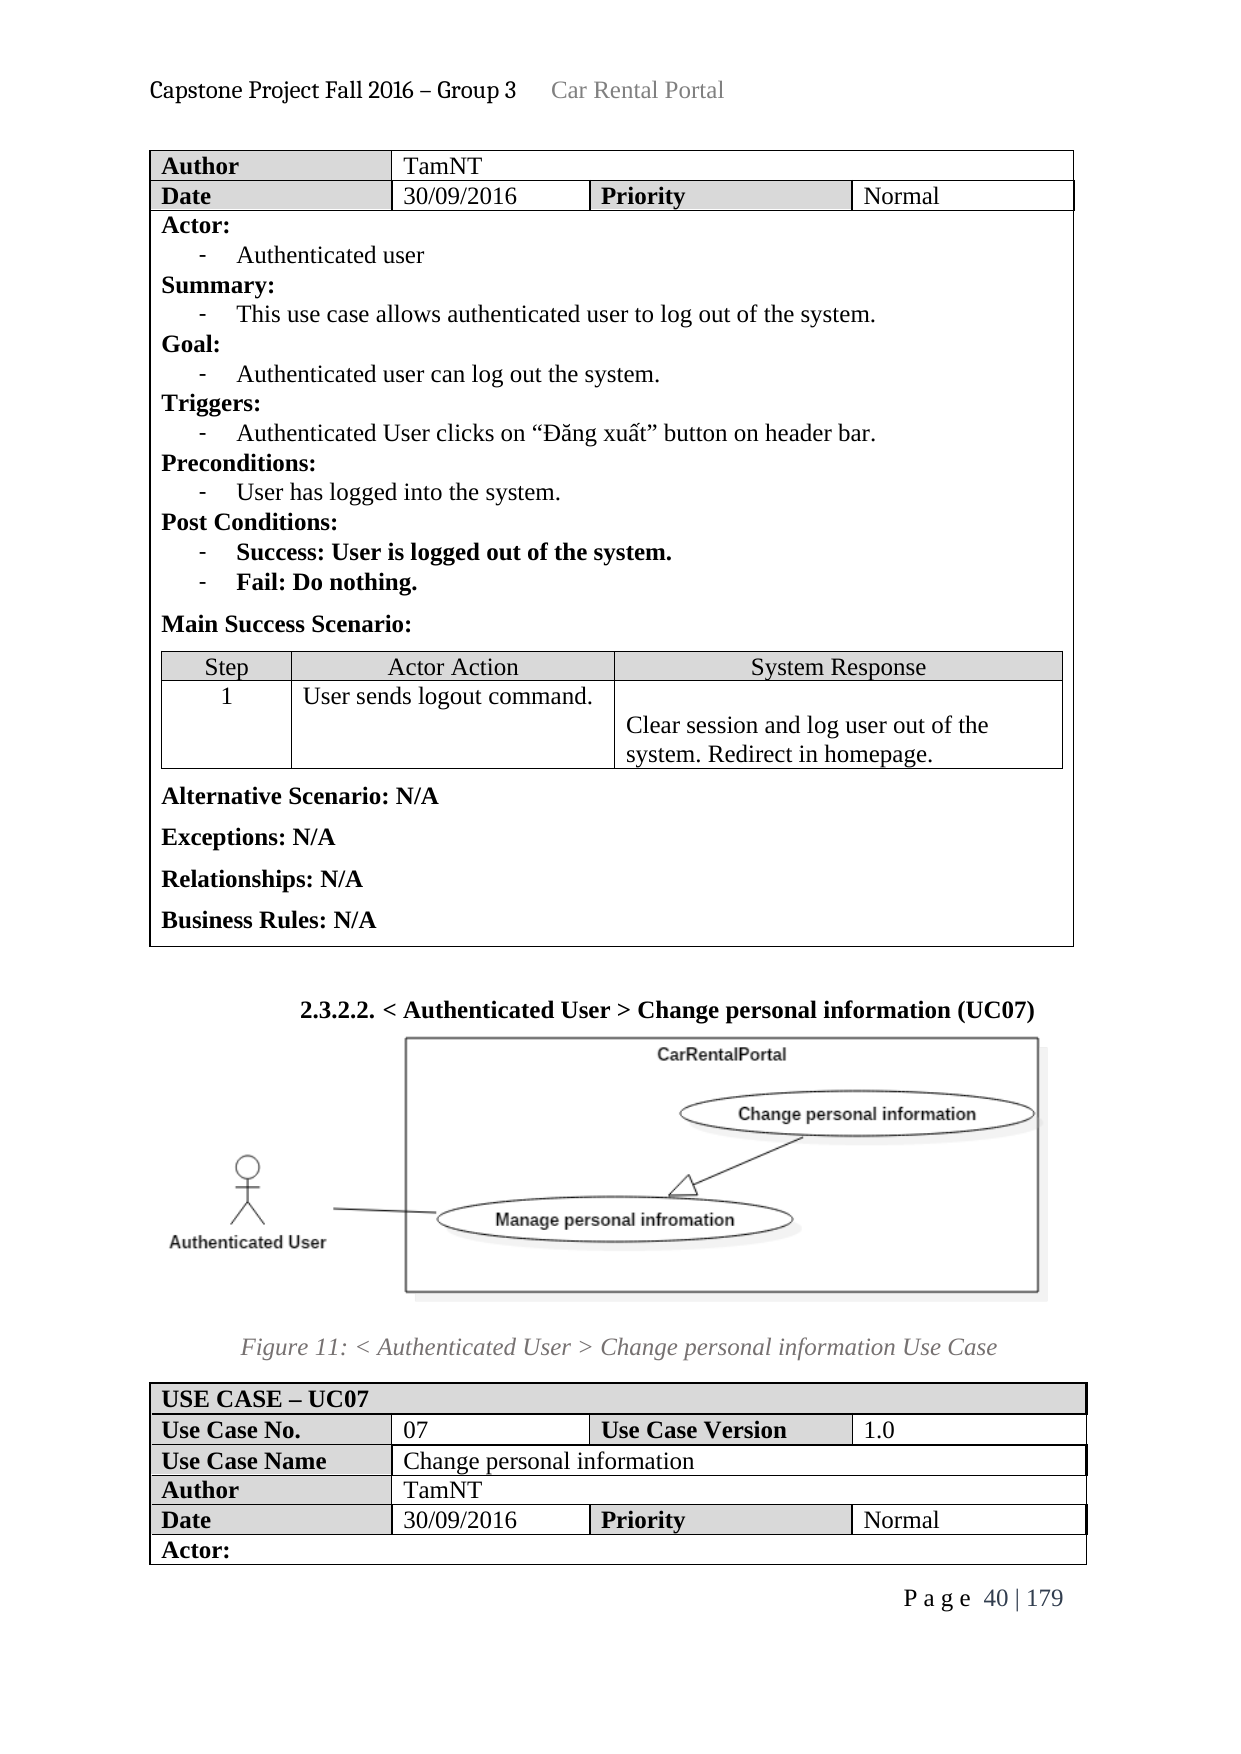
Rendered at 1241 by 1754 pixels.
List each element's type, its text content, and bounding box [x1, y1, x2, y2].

table_cell Use Case No. [151, 1414, 391, 1444]
table_cell Priority [591, 1505, 851, 1534]
table_cell Author [151, 1476, 391, 1504]
table_cell Actor: Authenticated user Summary: This use case allows authenticated user to log out of the system. Goal: Authenticated user can log out the system. Triggers: Authenticated User clicks on “Đăng xuất” button on header bar. Preconditions: User has logged into the system. Post Conditions: Success: User is logged out of the system. Fail: Do nothing. Main Success Scenario: Alternative Scenario: N/A Exceptions: N/A Relationships: N/A Business Rules: N/A [151, 211, 1073, 946]
table_header USE CASE – UC07 [151, 1384, 1085, 1413]
table_cell Use Case Name [151, 1445, 391, 1474]
picture [150, 1025, 1091, 1314]
table_cell Change personal information [393, 1446, 1085, 1474]
table_cell 1.0 [853, 1415, 1086, 1444]
table_cell TamNT [392, 151, 1073, 180]
table_cell Normal [853, 181, 1073, 209]
table_cell 30/09/2016 [393, 1505, 589, 1534]
table_cell Author [151, 151, 391, 180]
table_cell 30/09/2016 [393, 181, 589, 209]
table_cell Date [151, 1505, 391, 1534]
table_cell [151, 1535, 1086, 1564]
table_cell Date [151, 181, 391, 209]
table_cell TamNT [392, 1476, 1086, 1504]
table_cell Normal [853, 1505, 1085, 1534]
table_cell 07 [392, 1415, 589, 1444]
table_cell Use Case Version [590, 1415, 852, 1444]
text Figure 11: < Authenticated User > Change personal information Use Case [150, 1332, 1090, 1361]
subtitle < Authenticated User > Change personal information (UC07) [300, 995, 1090, 1024]
table_cell Priority [591, 181, 851, 209]
